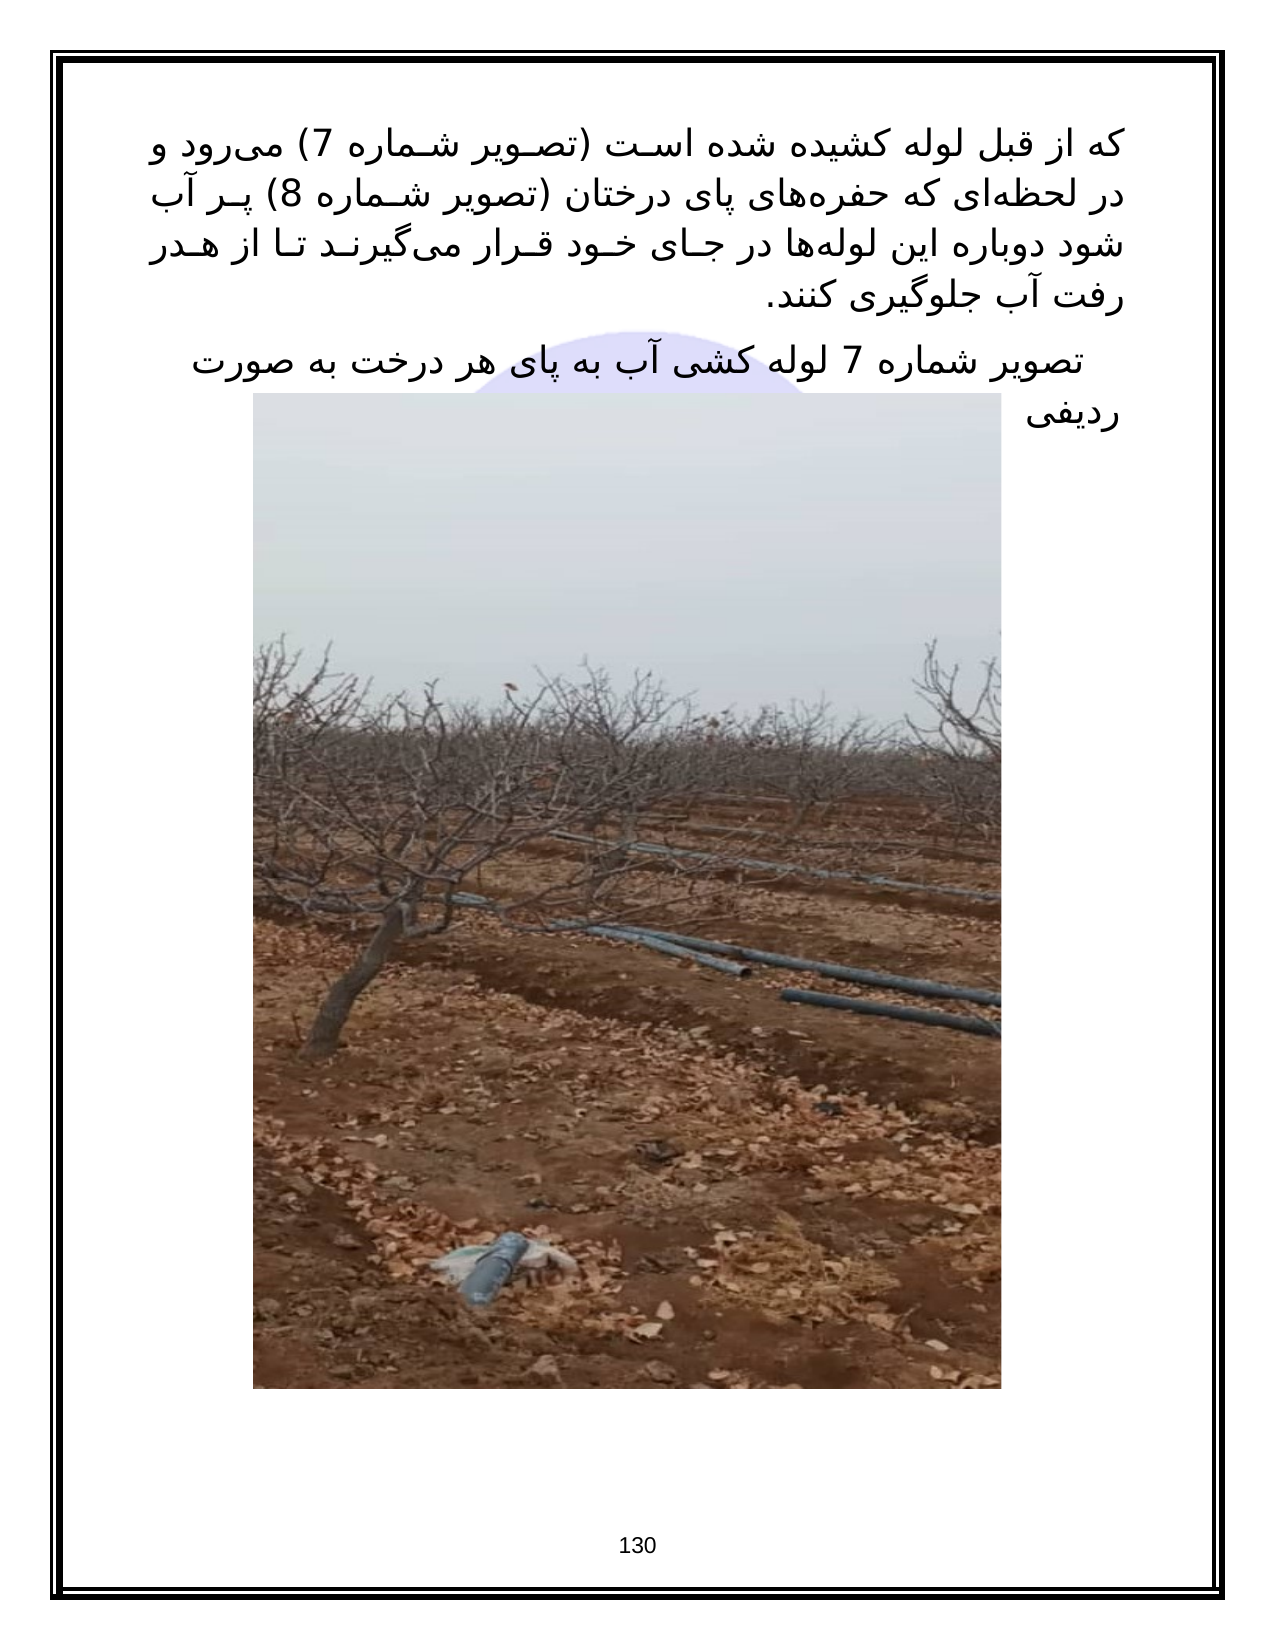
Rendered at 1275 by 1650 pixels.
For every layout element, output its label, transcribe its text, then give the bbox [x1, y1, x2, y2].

text تصویر شماره 7 لوله‌ کشی آب به پای هر درخت به صورت ردیفی [150, 339, 1125, 433]
picture [251, 393, 1000, 1387]
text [150, 122, 1125, 316]
